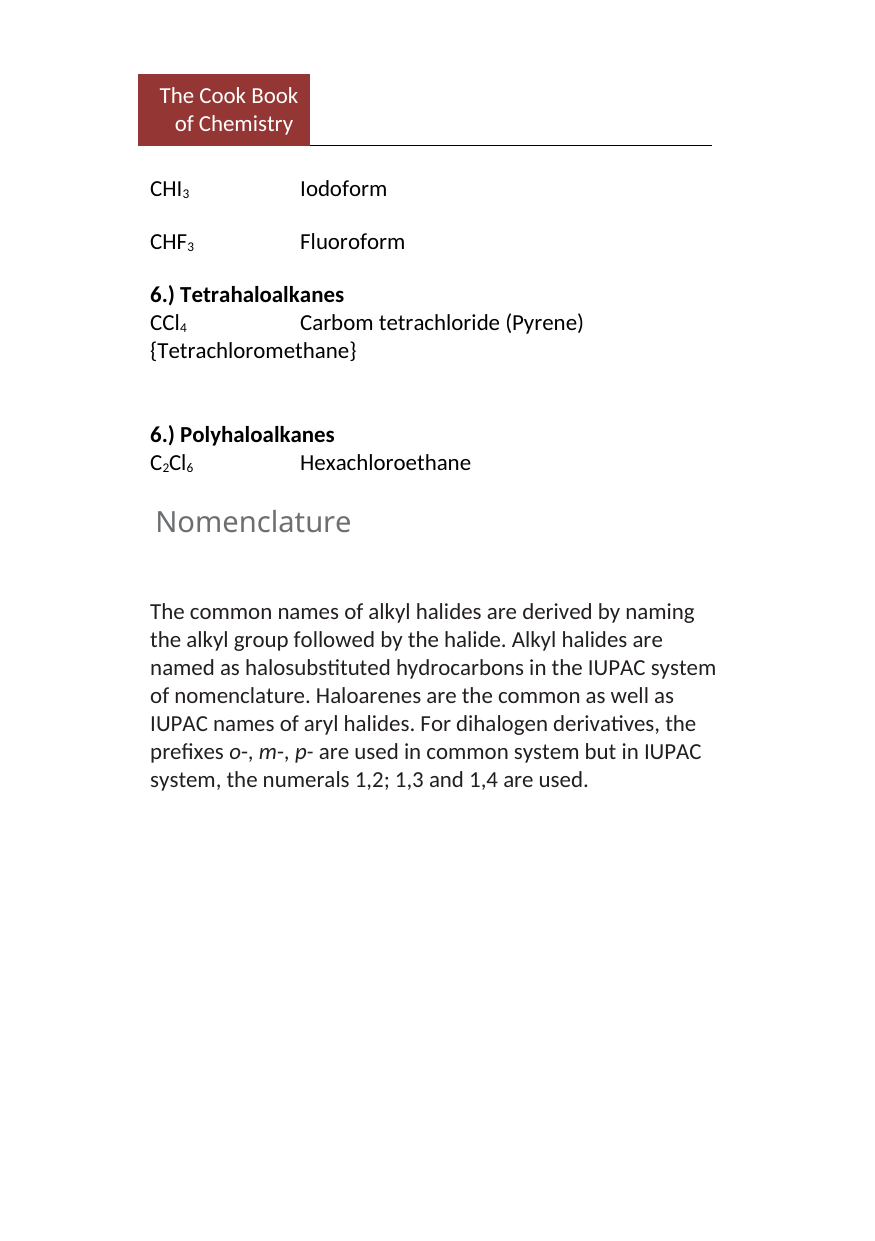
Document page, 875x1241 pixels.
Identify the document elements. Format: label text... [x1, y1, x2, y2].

text C2Cl6 Hexachloroethane [150, 448, 724, 476]
text 6.) Polyhaloalkanes [150, 420, 724, 448]
text The common names of alkyl halides are derived by naming the alkyl group followed by the halide. Alkyl halides are named as halosubstituted hydrocarbons in the IUPAC system of nomenclature. Haloarenes are the common as well as IUPAC names of aryl halides. For dihalogen derivatives, the prefixes o-, m-, p- are used in common system but in IUPAC system, the numerals 1,2; 1,3 and 1,4 are used. [150, 597, 724, 793]
text CCl4 Carbom tetrachloride (Pyrene) {Tetrachloromethane} [150, 308, 724, 364]
text Nomenclature [150, 501, 724, 541]
text CHI3 Iodoform [150, 174, 724, 202]
text CHF3 Fluoroform [150, 227, 724, 255]
text 6.) Tetrahaloalkanes [150, 280, 724, 308]
